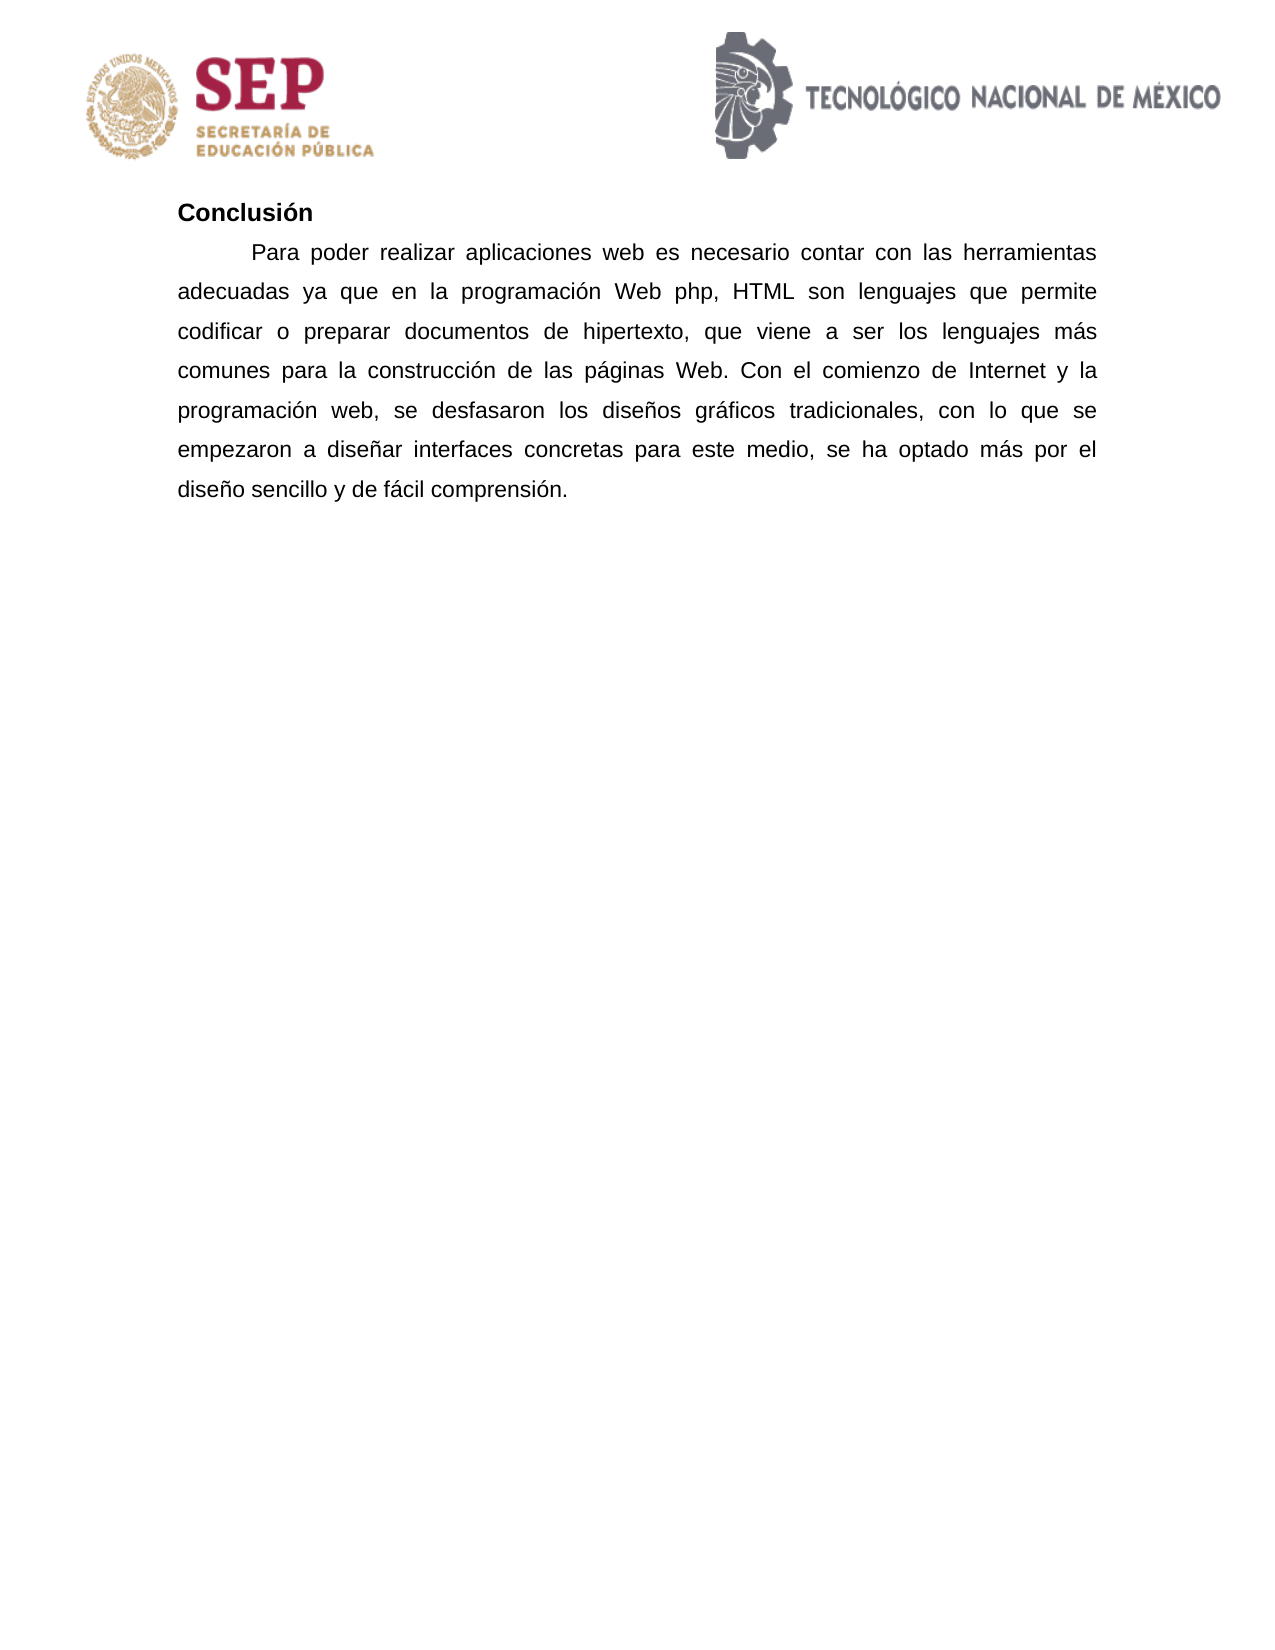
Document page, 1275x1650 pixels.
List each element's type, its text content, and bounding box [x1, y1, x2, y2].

picture [53, 32, 407, 182]
picture [715, 32, 1222, 159]
subtitle Conclusión [177, 148, 1098, 227]
text Para poder realizar aplicaciones web es necesario contar con las herramientas adecuadas ya que en la programación Web php, HTML son lenguajes que permite codificar o preparar documentos de hipertexto, que viene a ser los lenguajes más comunes para la construcción de las páginas Web. Con el comienzo de Internet y la programación web, se desfasaron los diseños gráficos tradicionales, con lo que se empezaron a diseñar interfaces concretas para este medio, se ha optado más por el diseño sencillo y de fácil comprensión. [177, 239, 1098, 502]
